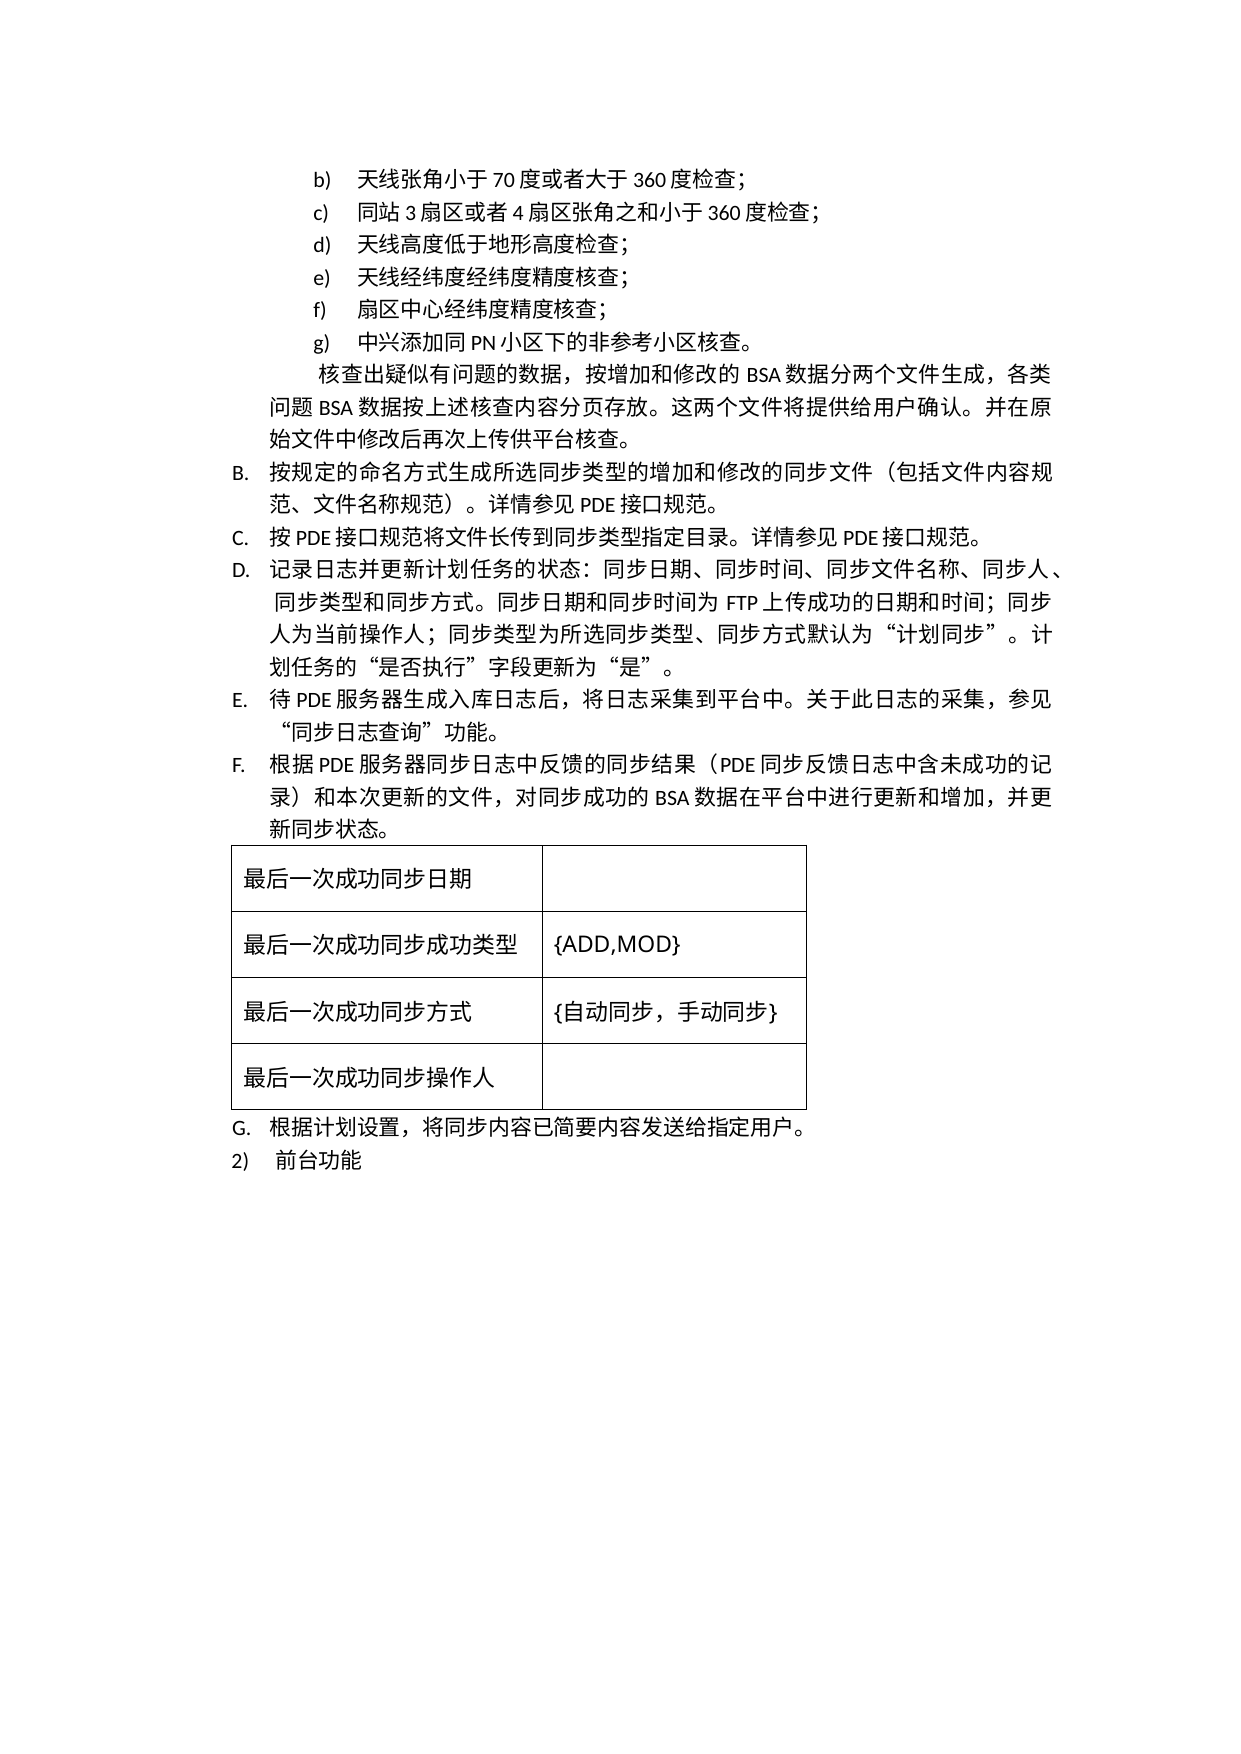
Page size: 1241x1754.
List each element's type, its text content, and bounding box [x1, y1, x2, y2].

list 核查出疑似有问题的数据，按增加和修改的BSA数据分两个文件生成，各类问题BSA数据按上述核查内容分页存放。这两个文件将提供给用户确认。并在原始文件中修改后再次上传供平台核查。 [269, 357, 1053, 454]
list 按PDE接口规范将文件长传到同步类型指定目录。详情参见PDE接口规范。 [232, 519, 1053, 552]
list 扇区中心经纬度精度核查； [313, 292, 1053, 324]
table_cell [543, 1044, 806, 1109]
list 天线经纬度经纬度精度核查； [313, 259, 1053, 292]
list 中兴添加同PN小区下的非参考小区核查。 [313, 324, 1053, 357]
list 同站3扇区或者4扇区张角之和小于360度检查； [313, 194, 1053, 227]
list 前台功能 [231, 1142, 1053, 1175]
list 天线张角小于70度或者大于360度检查； [313, 162, 1053, 194]
table_cell 最后一次成功同步方式 [232, 978, 542, 1043]
list 记录日志并更新计划任务的状态：同步日期、同步时间、同步文件名称、同步人、 同步类型和同步方式。同步日期和同步时间为FTP上传成功的日期和时间；同步人为当前操作人；同步类型为所选同步类型、同步方式默认为“计划同步”。计划任务的“是否执行”字段更新为“是”。 [232, 552, 1053, 682]
table_cell {自动同步，手动同步} [543, 978, 806, 1043]
table_header [543, 846, 806, 911]
list 按规定的命名方式生成所选同步类型的增加和修改的同步文件（包括文件内容规范、文件名称规范）。详情参见PDE接口规范。 [232, 454, 1053, 519]
list 天线高度低于地形高度检查； [313, 227, 1053, 259]
table_header 最后一次成功同步日期 [232, 846, 542, 911]
table_cell {ADD,MOD} [543, 912, 806, 977]
table_cell 最后一次成功同步操作人 [232, 1044, 542, 1109]
table_cell 最后一次成功同步成功类型 [232, 912, 542, 977]
list 根据计划设置，将同步内容已简要内容发送给指定用户。 [232, 1110, 1053, 1142]
list 待PDE服务器生成入库日志后，将日志采集到平台中。关于此日志的采集，参见“同步日志查询”功能。 [232, 682, 1053, 747]
list 根据PDE服务器同步日志中反馈的同步结果（PDE同步反馈日志中含未成功的记录）和本次更新的文件，对同步成功的BSA数据在平台中进行更新和增加，并更新同步状态。 [232, 747, 1053, 844]
